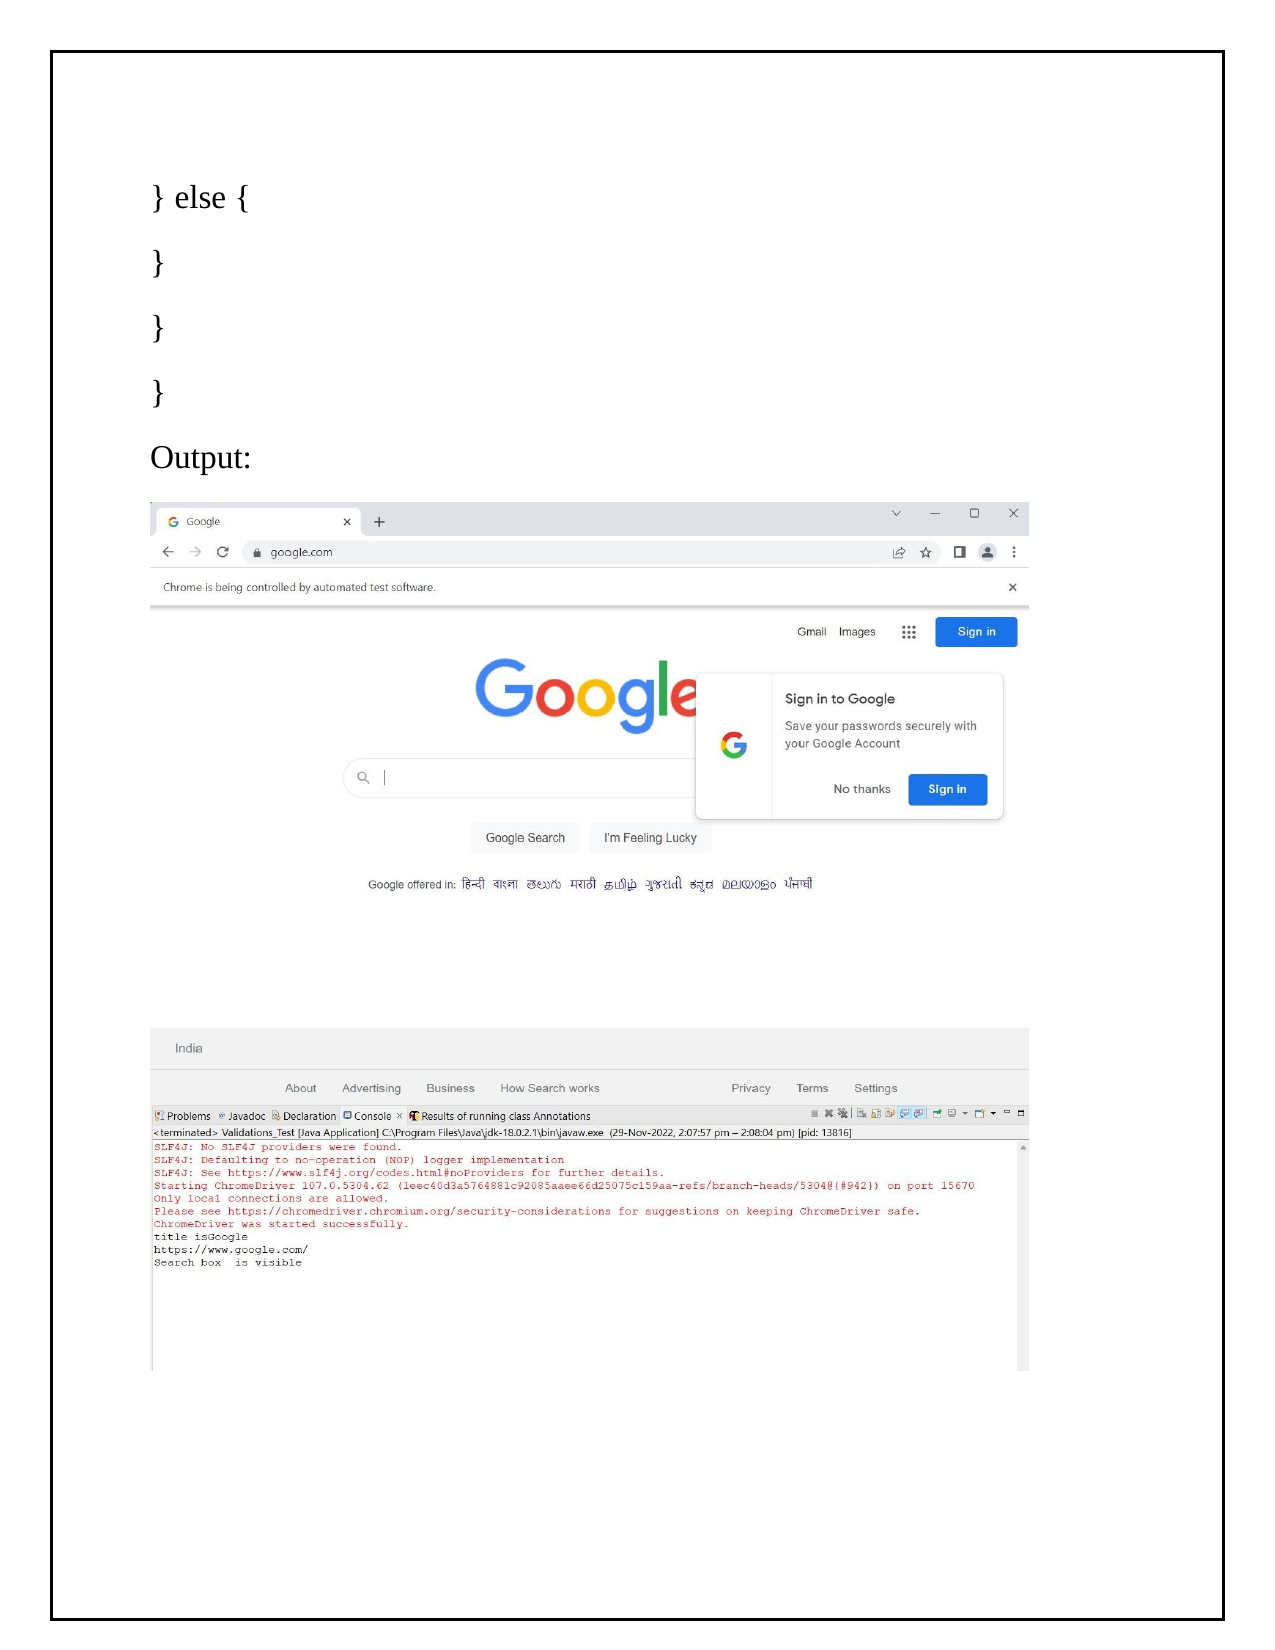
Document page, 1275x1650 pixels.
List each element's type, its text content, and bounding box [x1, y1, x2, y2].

text } [150, 372, 1144, 410]
text } [150, 307, 1144, 345]
picture [150, 502, 1030, 1371]
text } [150, 242, 1144, 280]
text Output: [150, 437, 1144, 475]
text } else { [150, 177, 1144, 215]
